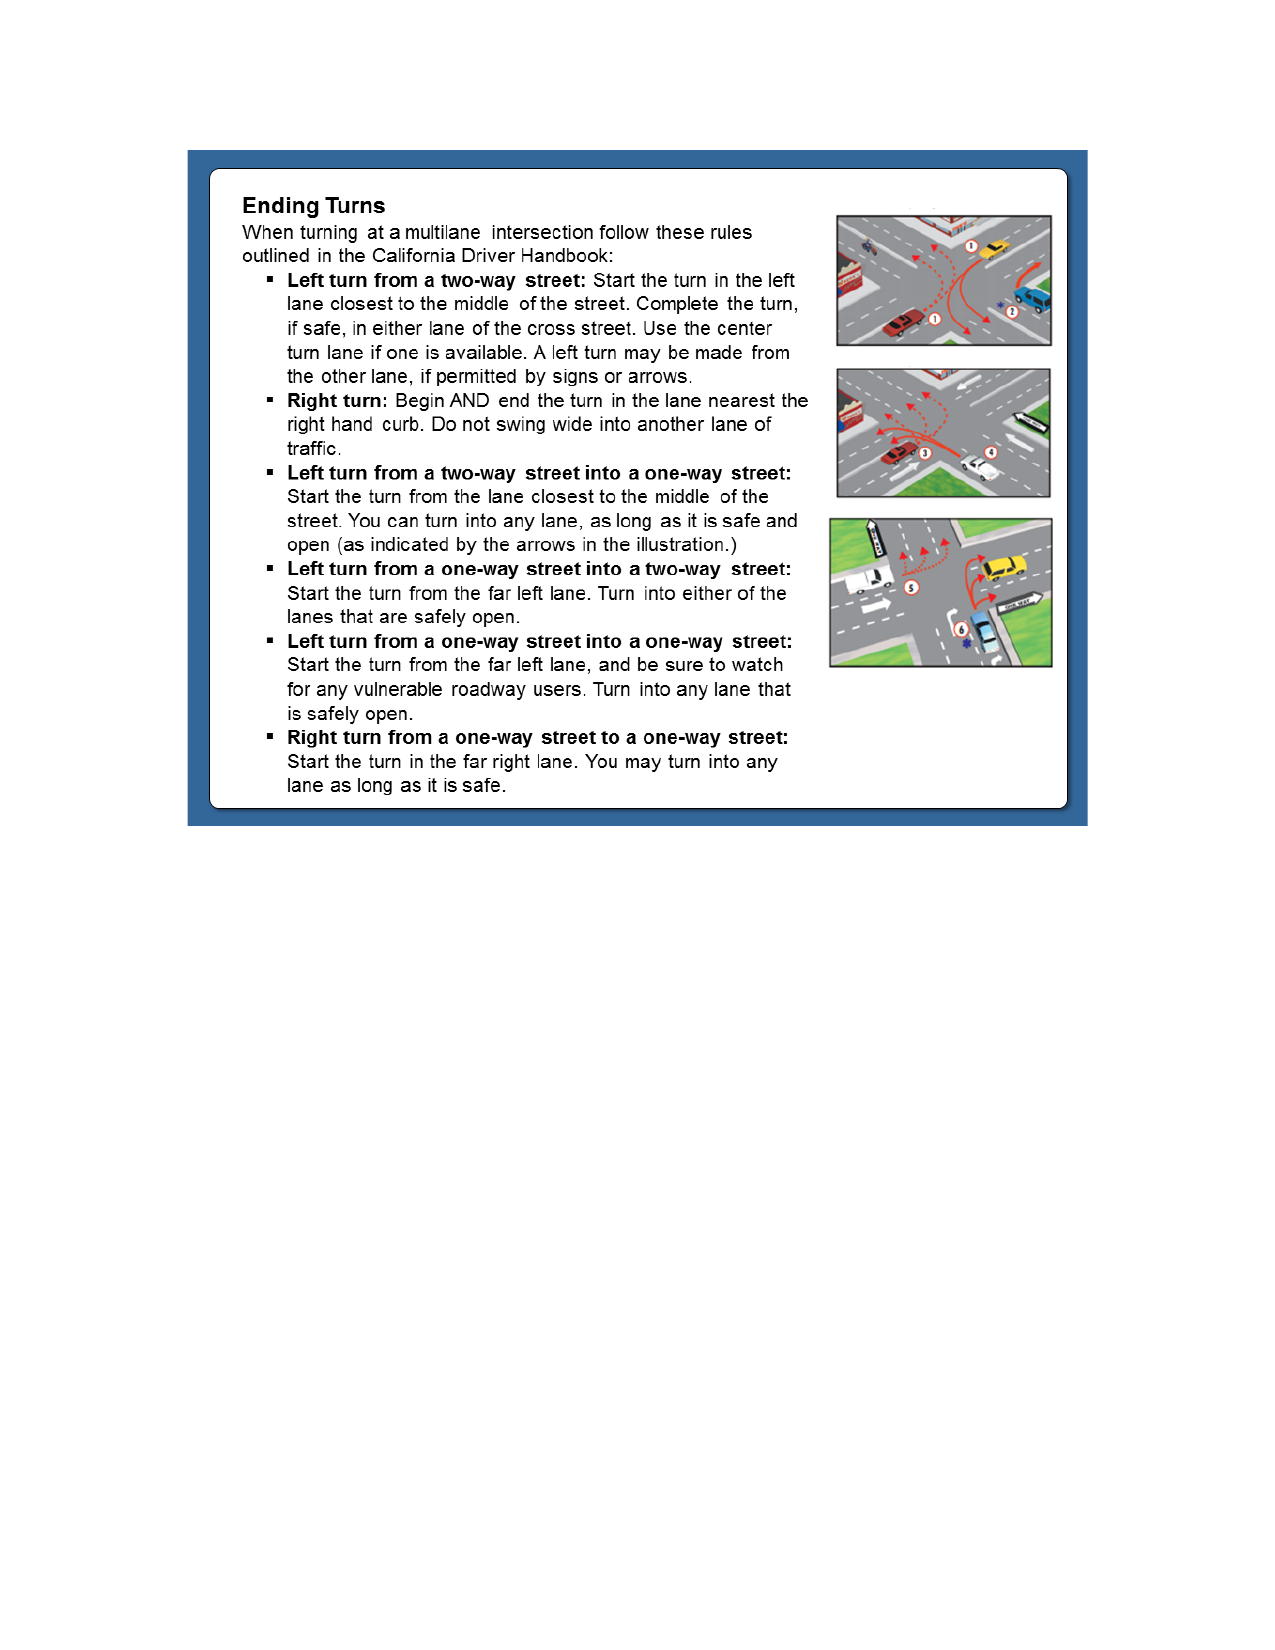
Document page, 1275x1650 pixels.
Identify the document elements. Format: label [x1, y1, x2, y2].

picture [187, 150, 1088, 826]
